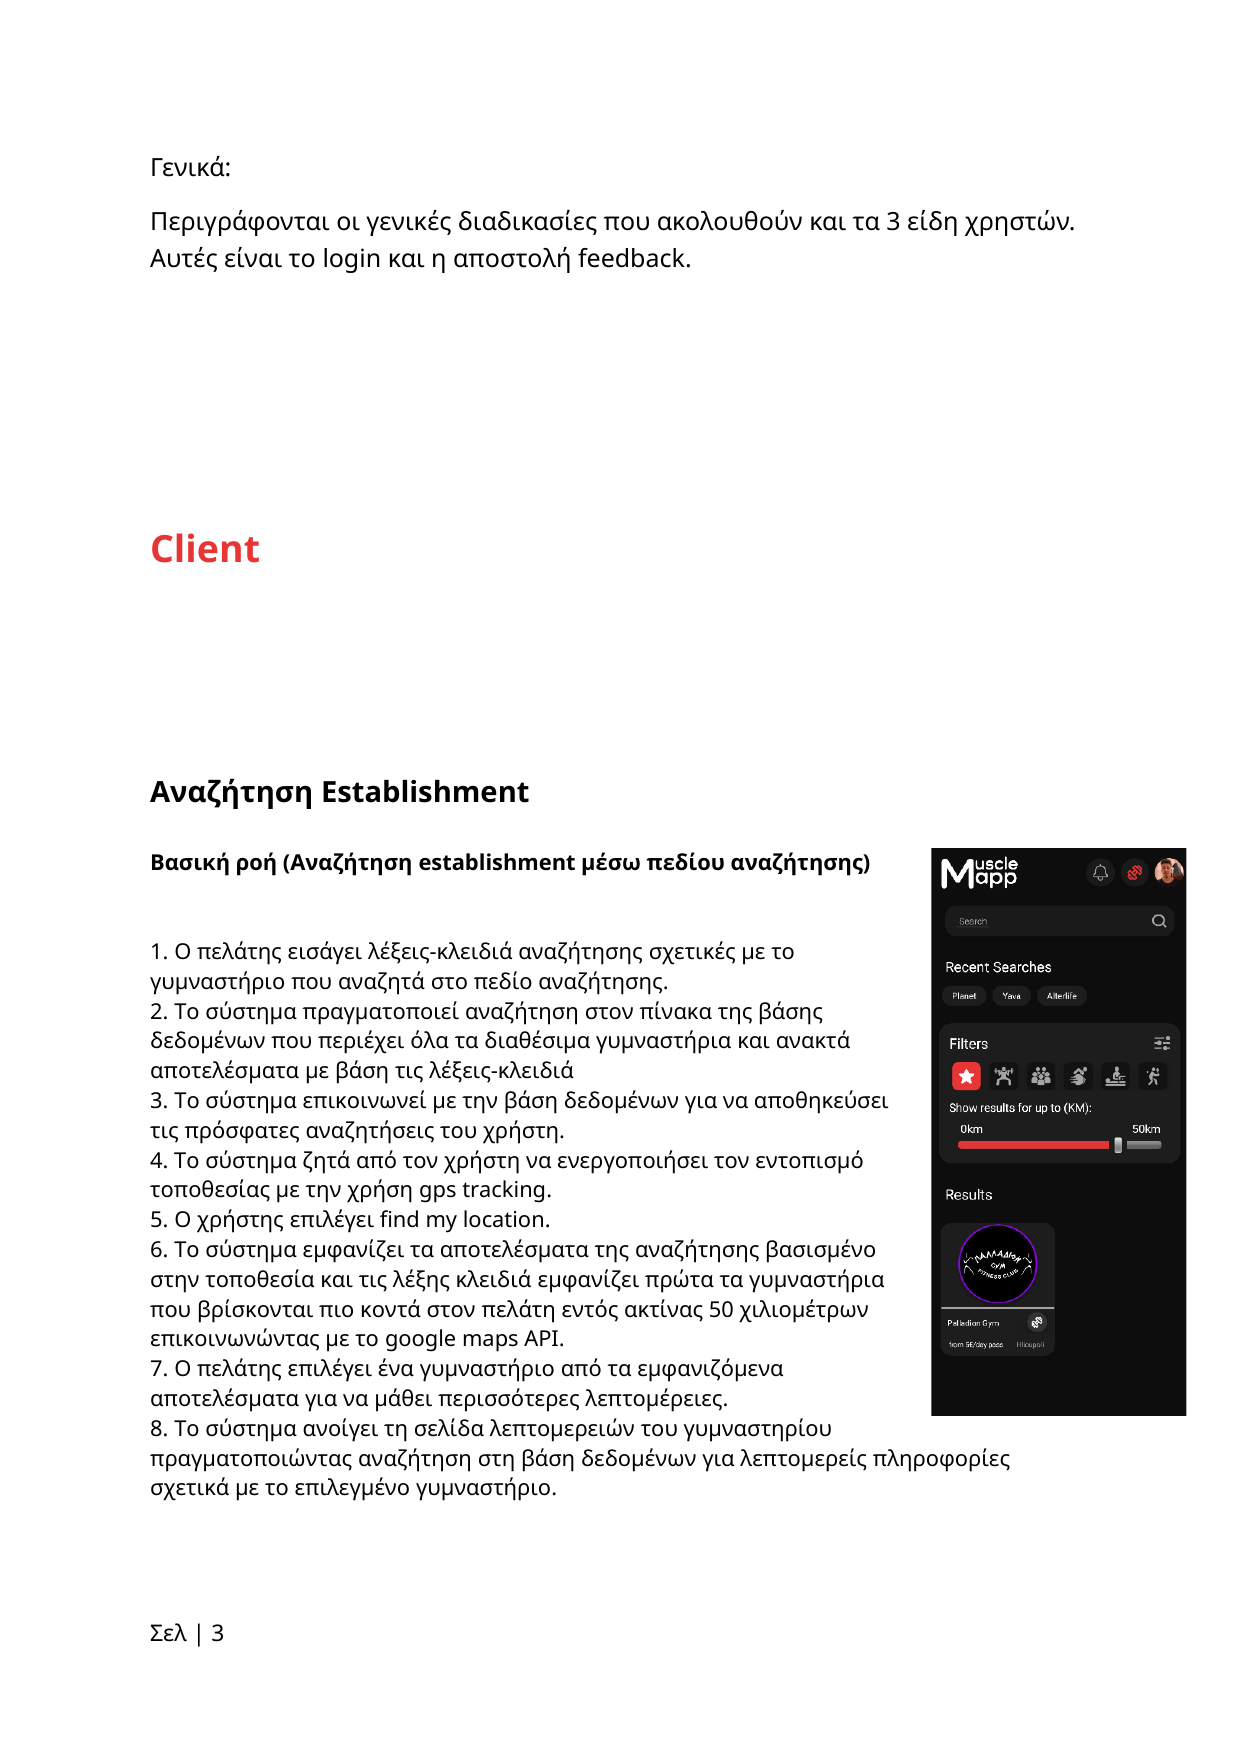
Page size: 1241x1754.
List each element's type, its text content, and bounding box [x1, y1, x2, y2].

text 1. Ο πελάτης εισάγει λέξεις-κλειδιά αναζήτησης σχετικές με το γυμναστήριο που αναζητά στο πεδίο αναζήτησης. [150, 936, 931, 996]
text 6. Το σύστημα εμφανίζει τα αποτελέσματα της αναζήτησης βασισμένο στην τοποθεσία και τις λέξης κλειδιά εμφανίζει πρώτα τα γυμναστήρια που βρίσκονται πιο κοντά στον πελάτη εντός ακτίνας 50 χιλιομέτρων επικοινωνώντας με το google maps API. [150, 1234, 931, 1353]
text Γενικά: [150, 150, 1090, 184]
text 2. Το σύστημα πραγματοποιεί αναζήτηση στον πίνακα της βάσης δεδομένων που περιέχει όλα τα διαθέσιμα γυμναστήρια και ανακτά αποτελέσματα με βάση τις λέξεις-κλειδιά [150, 996, 931, 1085]
text 5. Ο χρήστης επιλέγει find my location. [150, 1204, 931, 1234]
text 3. Το σύστημα επικοινωνεί με την βάση δεδομένων για να αποθηκεύσει τις πρόσφατες αναζητήσεις του χρήστη. [150, 1085, 931, 1145]
text Περιγράφονται οι γενικές διαδικασίες που ακολουθούν και τα 3 είδη χρηστών. Αυτές είναι το login και η αποστολή feedback. [150, 203, 1090, 274]
text Βασική ροή (Αναζήτηση establishment μέσω πεδίου αναζήτησης) [150, 847, 1090, 877]
text Client [150, 522, 1090, 573]
picture [931, 848, 1187, 1416]
text Αναζήτηση Establishment [150, 771, 1090, 844]
text 4. Το σύστημα ζητά από τον χρήστη να ενεργοποιήσει τον εντοπισμό τοποθεσίας με την χρήση gps tracking. [150, 1145, 931, 1204]
text 7. Ο πελάτης επιλέγει ένα γυμναστήριο από τα εμφανιζόμενα αποτελέσματα για να μάθει περισσότερες λεπτομέρειες. [150, 1353, 931, 1413]
text 8. Το σύστημα ανοίγει τη σελίδα λεπτομερειών του γυμναστηρίου πραγματοποιώντας αναζήτηση στη βάση δεδομένων για λεπτομερείς πληροφορίες σχετικά με το επιλεγμένο γυμναστήριο. [150, 1413, 1090, 1502]
